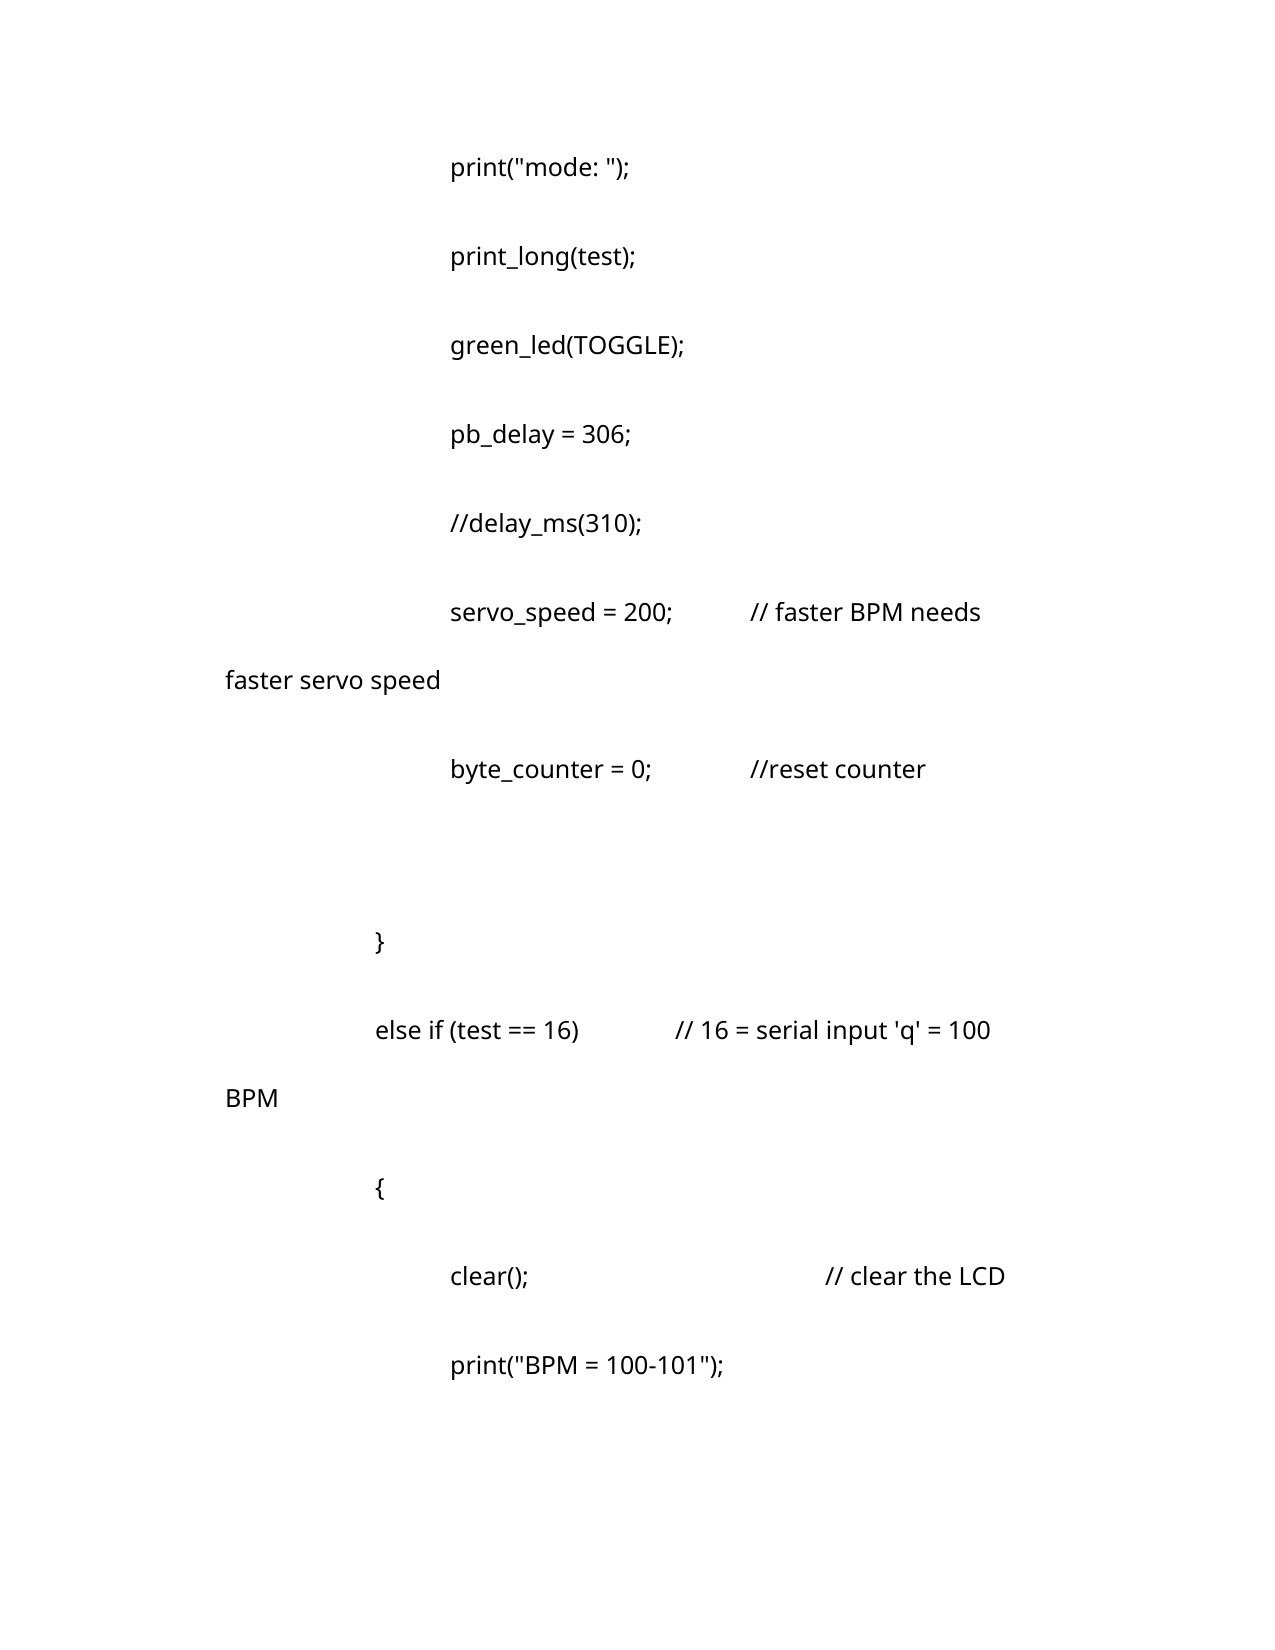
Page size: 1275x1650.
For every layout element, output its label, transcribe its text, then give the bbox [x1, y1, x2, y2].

text green_led(TOGGLE); [225, 328, 1050, 362]
text { [225, 1170, 1050, 1204]
text byte_counter = 0; //reset counter [225, 752, 1050, 786]
text //delay_ms(310); [225, 506, 1050, 540]
text print("BPM = 100-101"); [225, 1348, 1050, 1382]
text servo_speed = 200; // faster BPM needs faster servo speed [225, 595, 1050, 697]
text } [225, 924, 1050, 958]
text print_long(test); [225, 239, 1050, 273]
text else if (test == 16) // 16 = serial input 'q' = 100 BPM [225, 1013, 1050, 1115]
text clear(); // clear the LCD [225, 1259, 1050, 1293]
text pb_delay = 306; [225, 417, 1050, 451]
text print("mode: "); [225, 150, 1050, 184]
